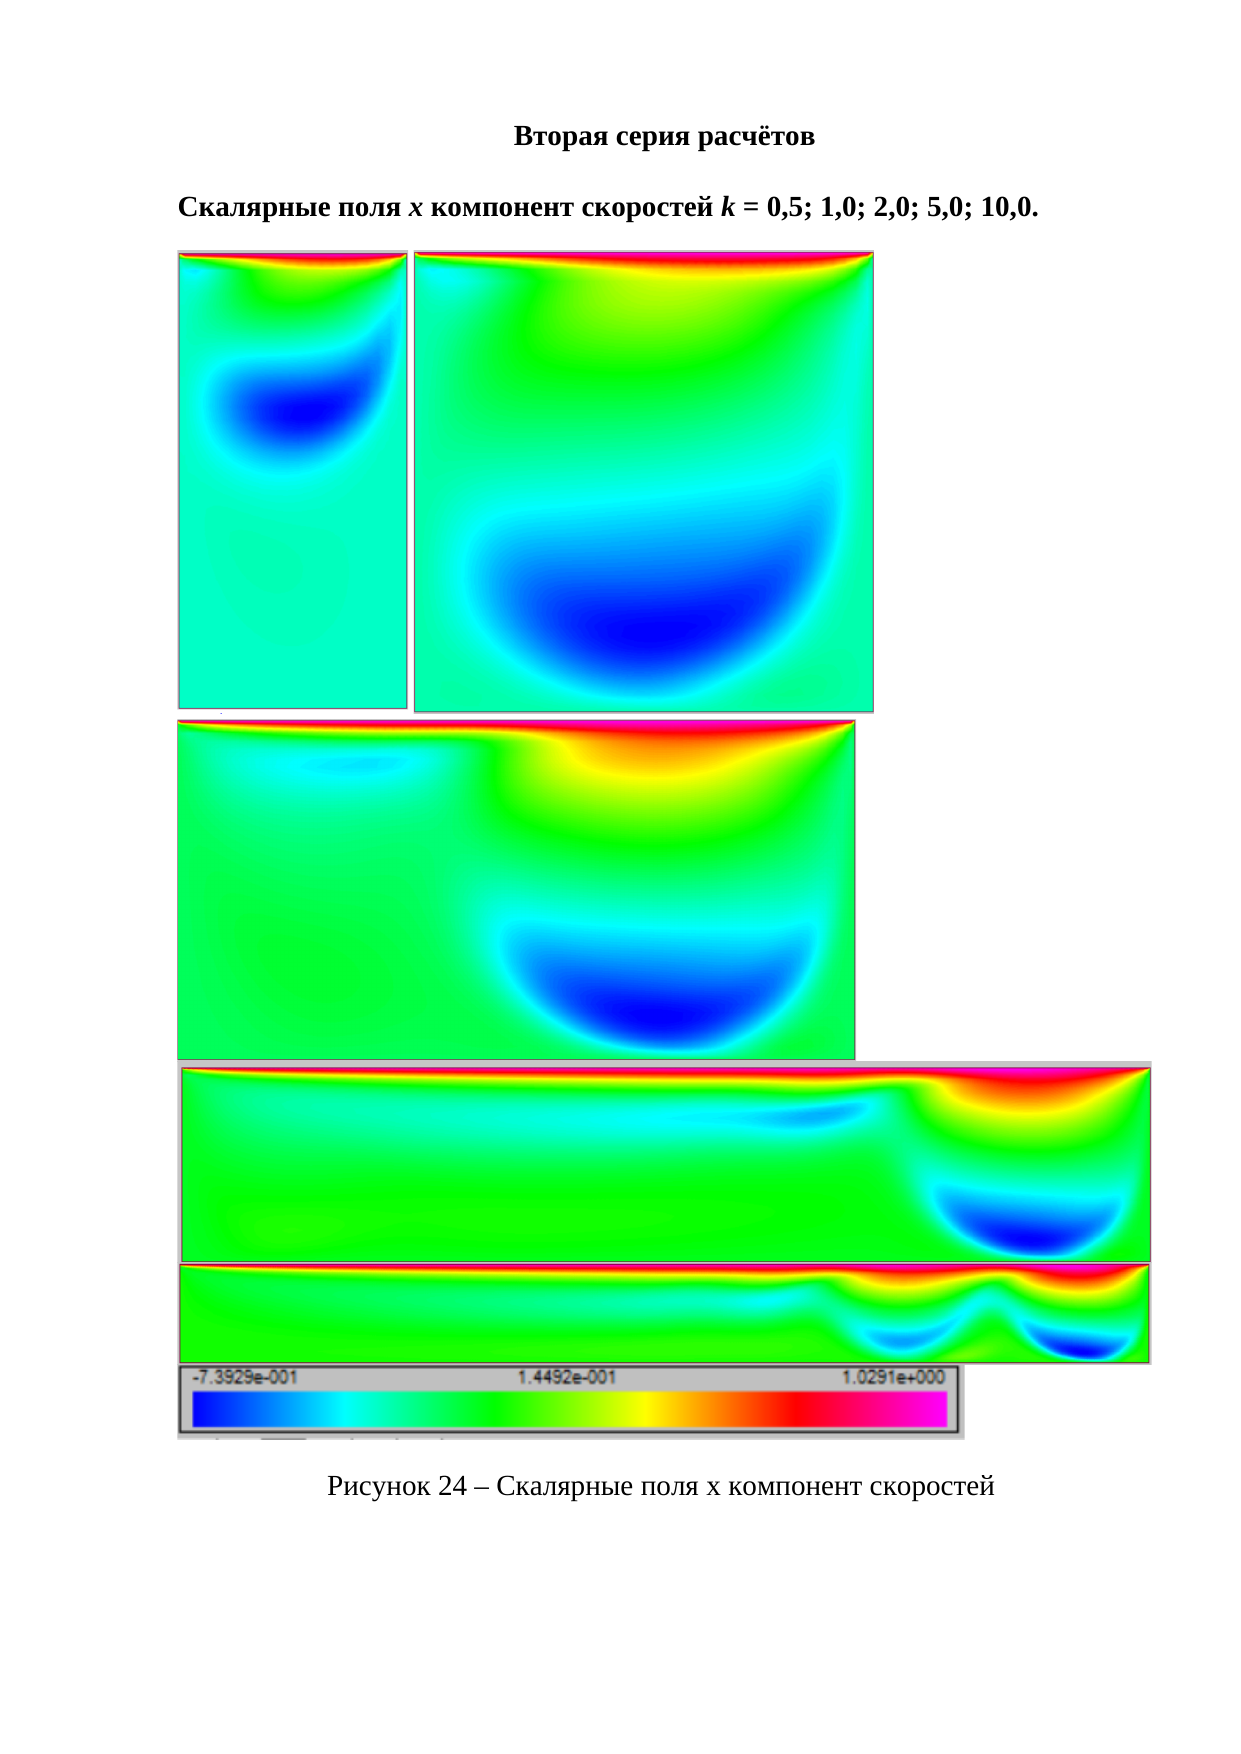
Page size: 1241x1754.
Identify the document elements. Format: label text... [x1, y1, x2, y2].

text Вторая серия расчётов [177, 118, 1152, 152]
picture [177, 719, 1152, 1440]
text Рисунок 24 – Скалярные поля x компонент скоростей [177, 1468, 1152, 1566]
picture [177, 250, 409, 714]
picture [413, 250, 874, 714]
text Скалярные поля x компонент скоростей k = 0,5; 1,0; 2,0; 5,0; 10,0. [177, 189, 1152, 223]
